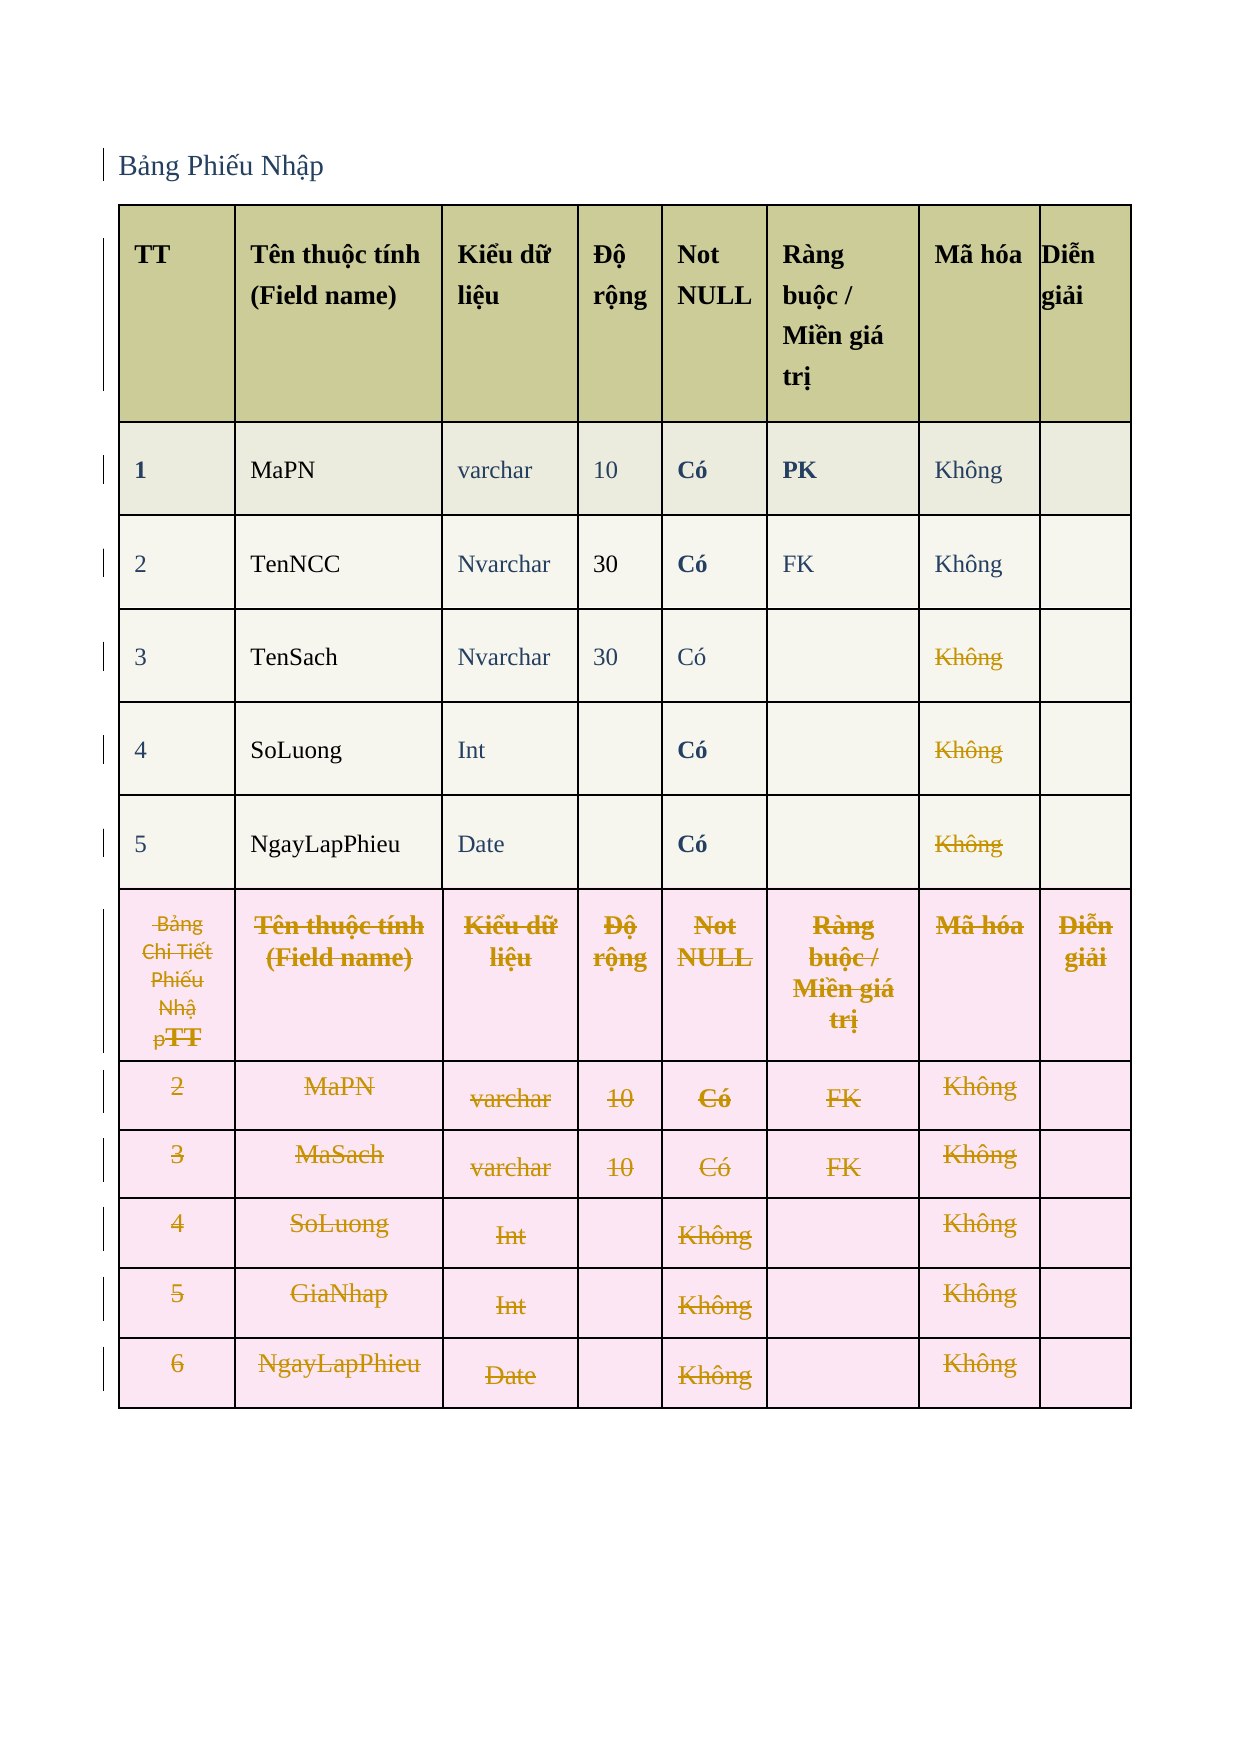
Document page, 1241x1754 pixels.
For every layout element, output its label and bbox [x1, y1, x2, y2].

table_header [768, 206, 918, 421]
table_cell [120, 703, 234, 794]
table_header [663, 206, 766, 421]
table_cell [1041, 703, 1130, 794]
table_cell [236, 703, 441, 794]
table_cell [920, 610, 1039, 701]
table_cell [1041, 610, 1130, 701]
table_cell [920, 423, 1039, 514]
table_cell [443, 703, 577, 794]
table_cell [768, 516, 918, 607]
table_header [443, 206, 577, 421]
table_cell [579, 796, 661, 887]
table_cell [1041, 796, 1130, 887]
table_cell [443, 796, 577, 887]
table_cell [236, 796, 441, 887]
table_header [1041, 206, 1130, 421]
table_cell [236, 423, 441, 514]
table_cell [663, 796, 766, 887]
table_header [920, 206, 1039, 421]
table_cell [120, 516, 234, 607]
table_cell [920, 703, 1039, 794]
table_header [236, 206, 441, 421]
table_cell [120, 423, 234, 514]
table_cell [236, 610, 441, 701]
table_cell [579, 423, 661, 514]
table_cell [443, 516, 577, 607]
table_cell [443, 610, 577, 701]
table_cell [120, 796, 234, 887]
table_cell [768, 796, 918, 887]
table_cell [443, 423, 577, 514]
table_cell [663, 516, 766, 607]
table_cell [768, 703, 918, 794]
table_cell [1041, 516, 1130, 607]
table_cell [579, 516, 661, 607]
table_header [579, 206, 661, 421]
table_header [120, 206, 234, 421]
table_cell [579, 610, 661, 701]
table_cell [1041, 423, 1130, 514]
table_cell [663, 610, 766, 701]
table_cell [120, 610, 234, 701]
table_cell [663, 703, 766, 794]
table_cell [768, 423, 918, 514]
table_cell [768, 610, 918, 701]
table_cell [663, 423, 766, 514]
table_cell [579, 703, 661, 794]
table_cell [236, 516, 441, 607]
table_cell [920, 796, 1039, 887]
table_cell [920, 516, 1039, 607]
